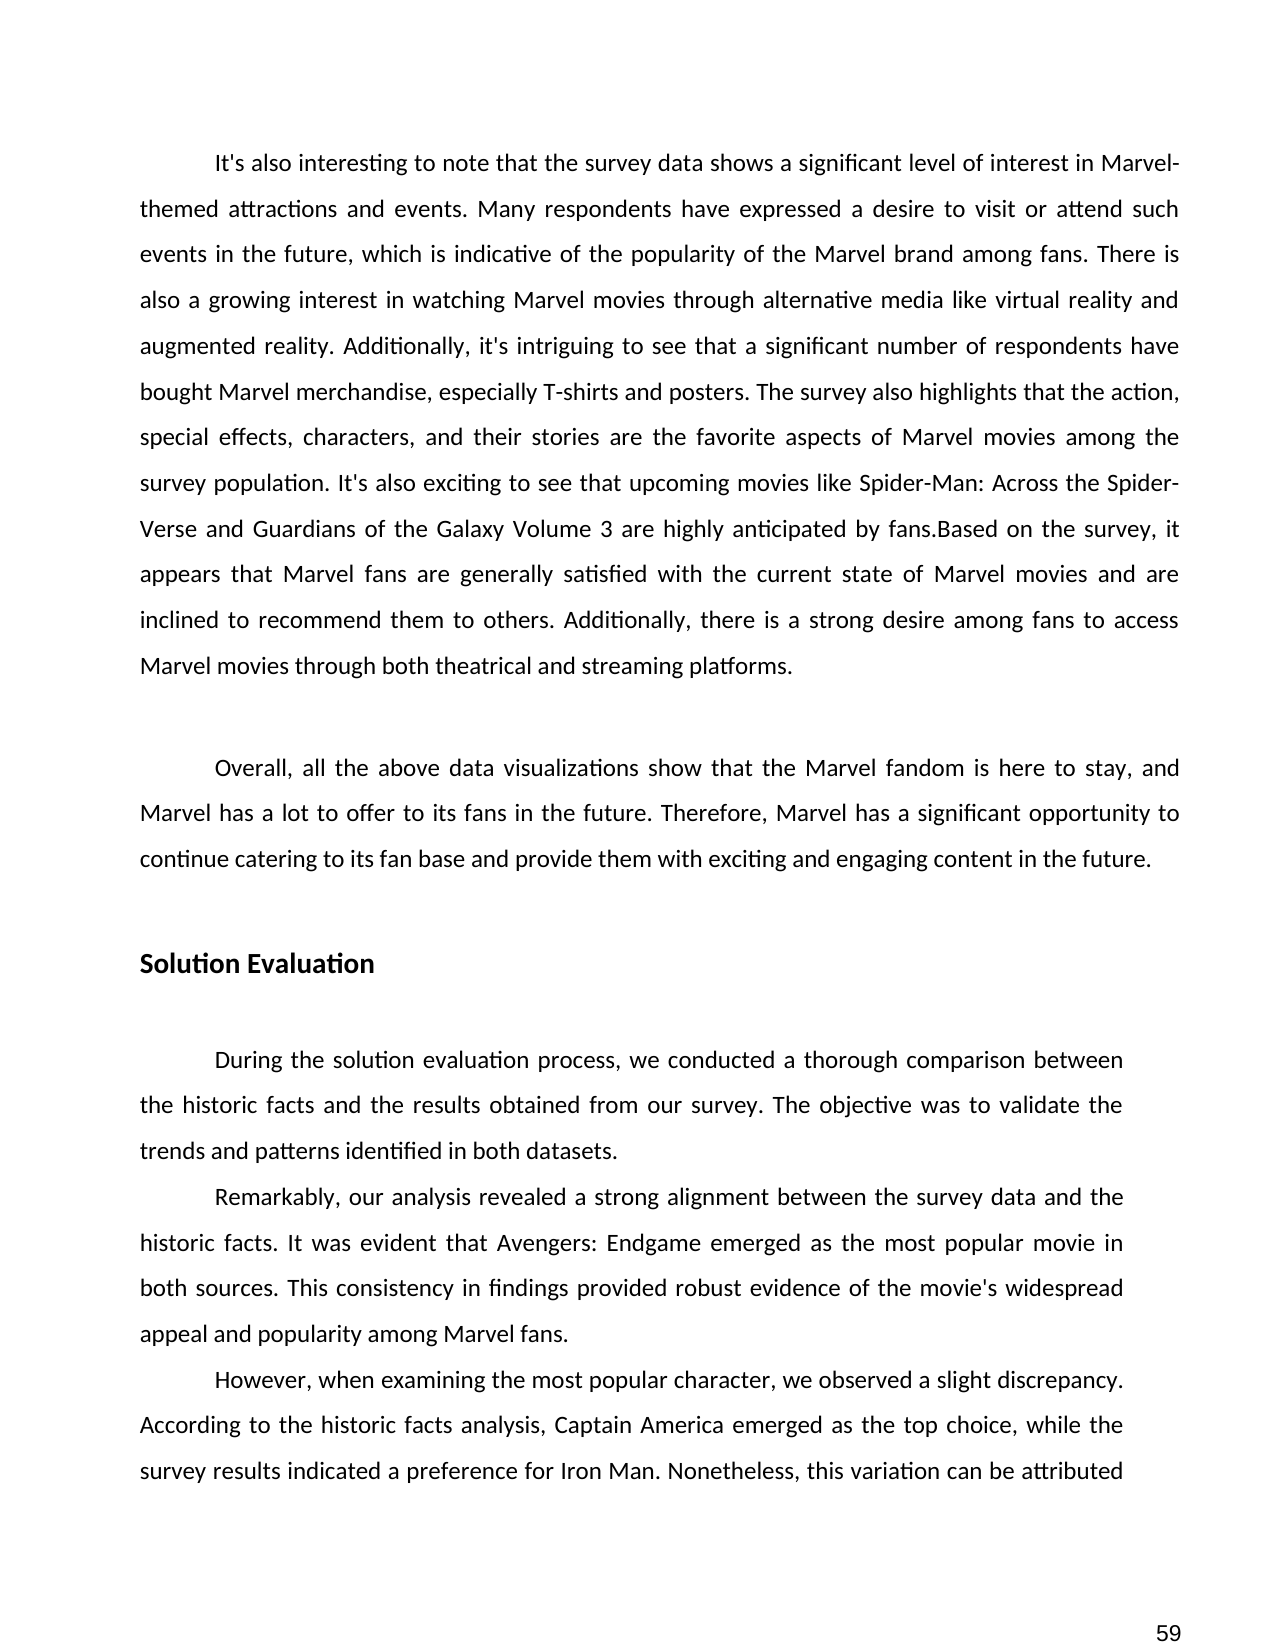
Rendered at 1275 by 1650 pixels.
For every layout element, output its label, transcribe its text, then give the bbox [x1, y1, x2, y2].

text It's also interesting to note that the survey data shows a significant level of interest in Marvel-themed attractions and events. Many respondents have expressed a desire to visit or attend such events in the future, which is indicative of the popularity of the Marvel brand among fans. There is also a growing interest in watching Marvel movies through alternative media like virtual reality and augmented reality. Additionally, it's intriguing to see that a significant number of respondents have bought Marvel merchandise, especially T-shirts and posters. The survey also highlights that the action, special effects, characters, and their stories are the favorite aspects of Marvel movies among the survey population. It's also exciting to see that upcoming movies like Spider-Man: Across the Spider-Verse and Guardians of the Galaxy Volume 3 are highly anticipated by fans.Based on the survey, it appears that Marvel fans are generally satisfied with the current state of Marvel movies and are inclined to recommend them to others. Additionally, there is a strong desire among fans to access Marvel movies through both theatrical and streaming platforms. [139, 147, 1181, 681]
text Overall, all the above data visualizations show that the Marvel fandom is here to stay, and Marvel has a lot to offer to its fans in the future. Therefore, Marvel has a significant opportunity to continue catering to its fan base and provide them with exciting and engaging content in the future. [139, 752, 1181, 874]
text Remarkably, our analysis revealed a strong alignment between the survey data and the historic facts. It was evident that Avengers: Endgame emerged as the most popular movie in both sources. This consistency in findings provided robust evidence of the movie's widespread appeal and popularity among Marvel fans. [139, 1181, 1125, 1349]
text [139, 1364, 1125, 1486]
text Solution Evaluation [139, 945, 1181, 980]
text During the solution evaluation process, we conducted a thorough comparison between the historic facts and the results obtained from our survey. The objective was to validate the trends and patterns identified in both datasets. [139, 1044, 1125, 1166]
